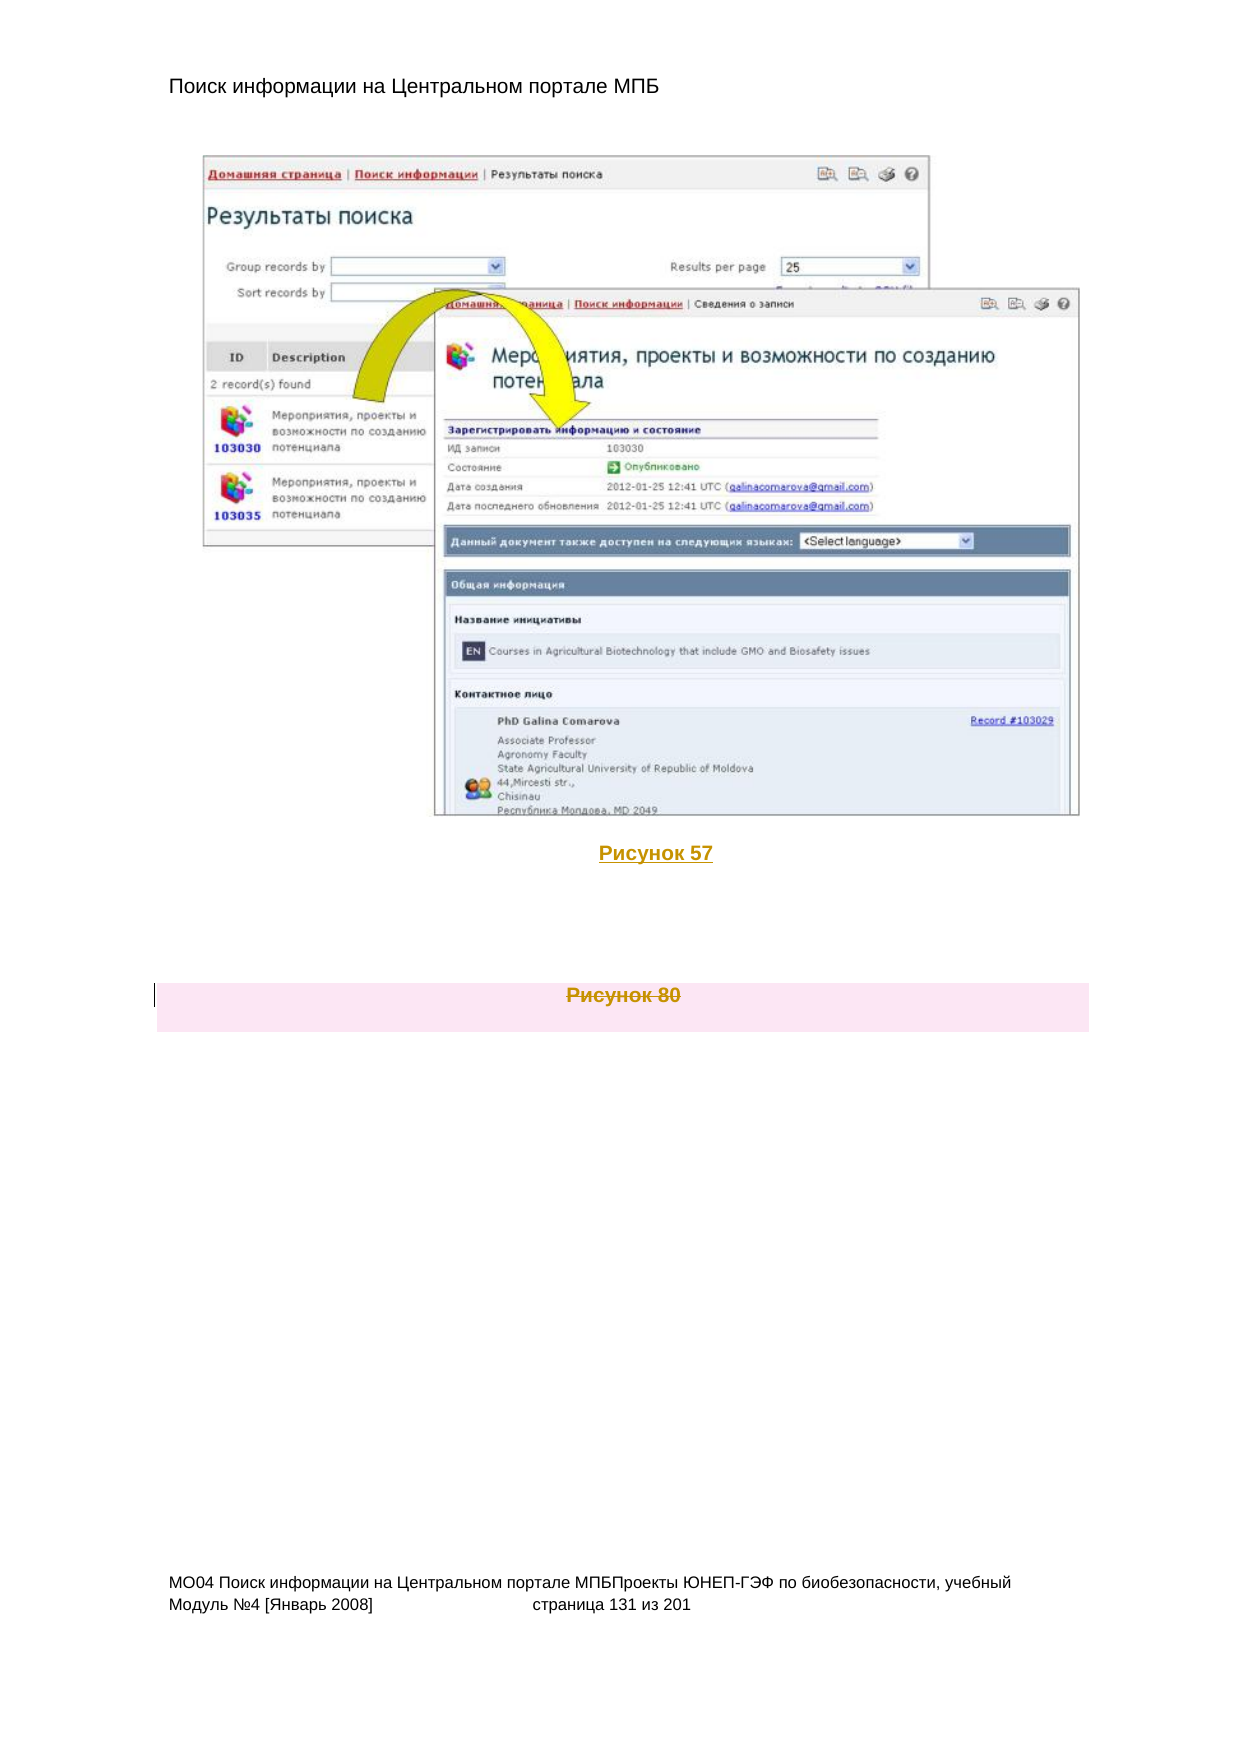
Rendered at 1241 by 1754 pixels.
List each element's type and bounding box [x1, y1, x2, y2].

picture [202, 155, 1080, 817]
table_header [158, 148, 1089, 983]
